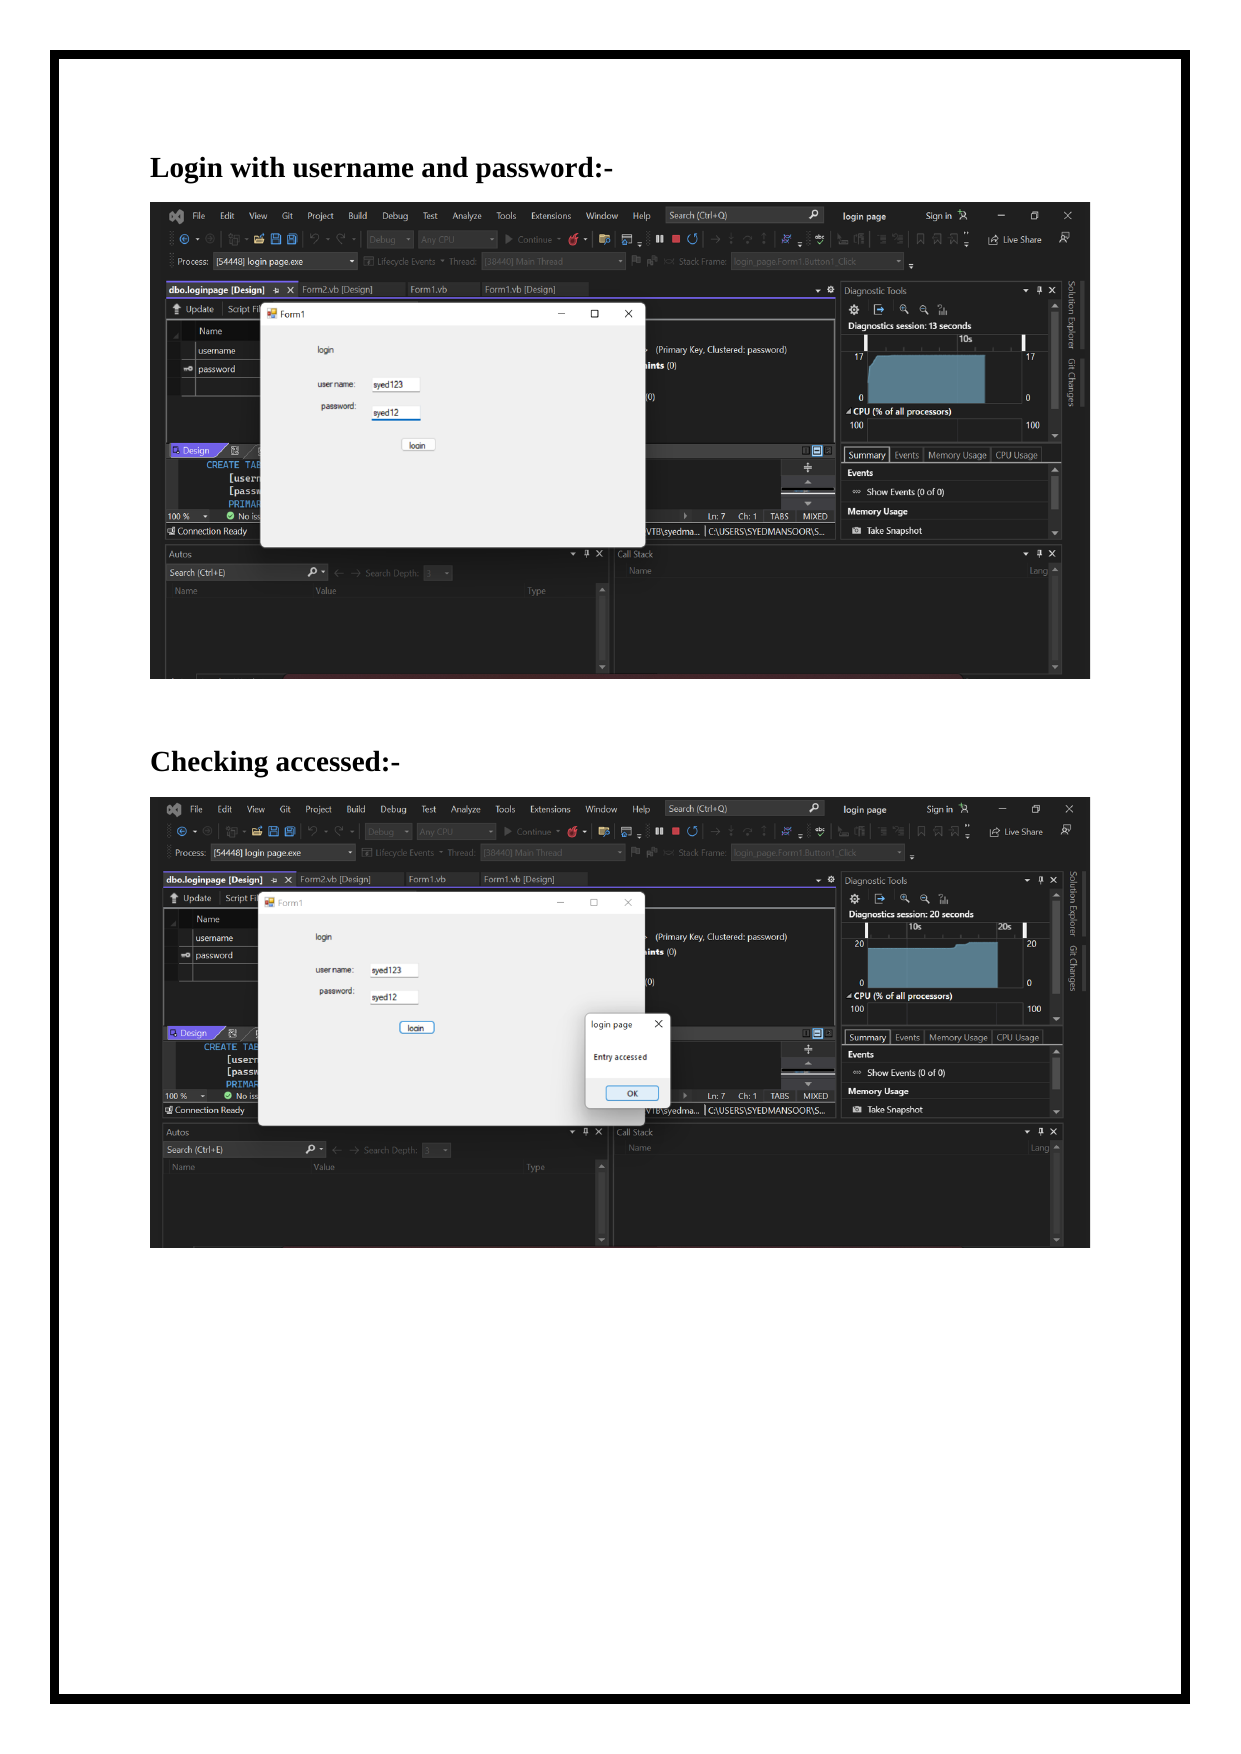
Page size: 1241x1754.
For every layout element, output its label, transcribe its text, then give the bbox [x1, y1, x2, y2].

picture [150, 202, 1091, 679]
text Checking accessed:- [150, 744, 1090, 778]
text Login with username and password:- [150, 150, 1090, 183]
picture [150, 797, 1091, 1248]
